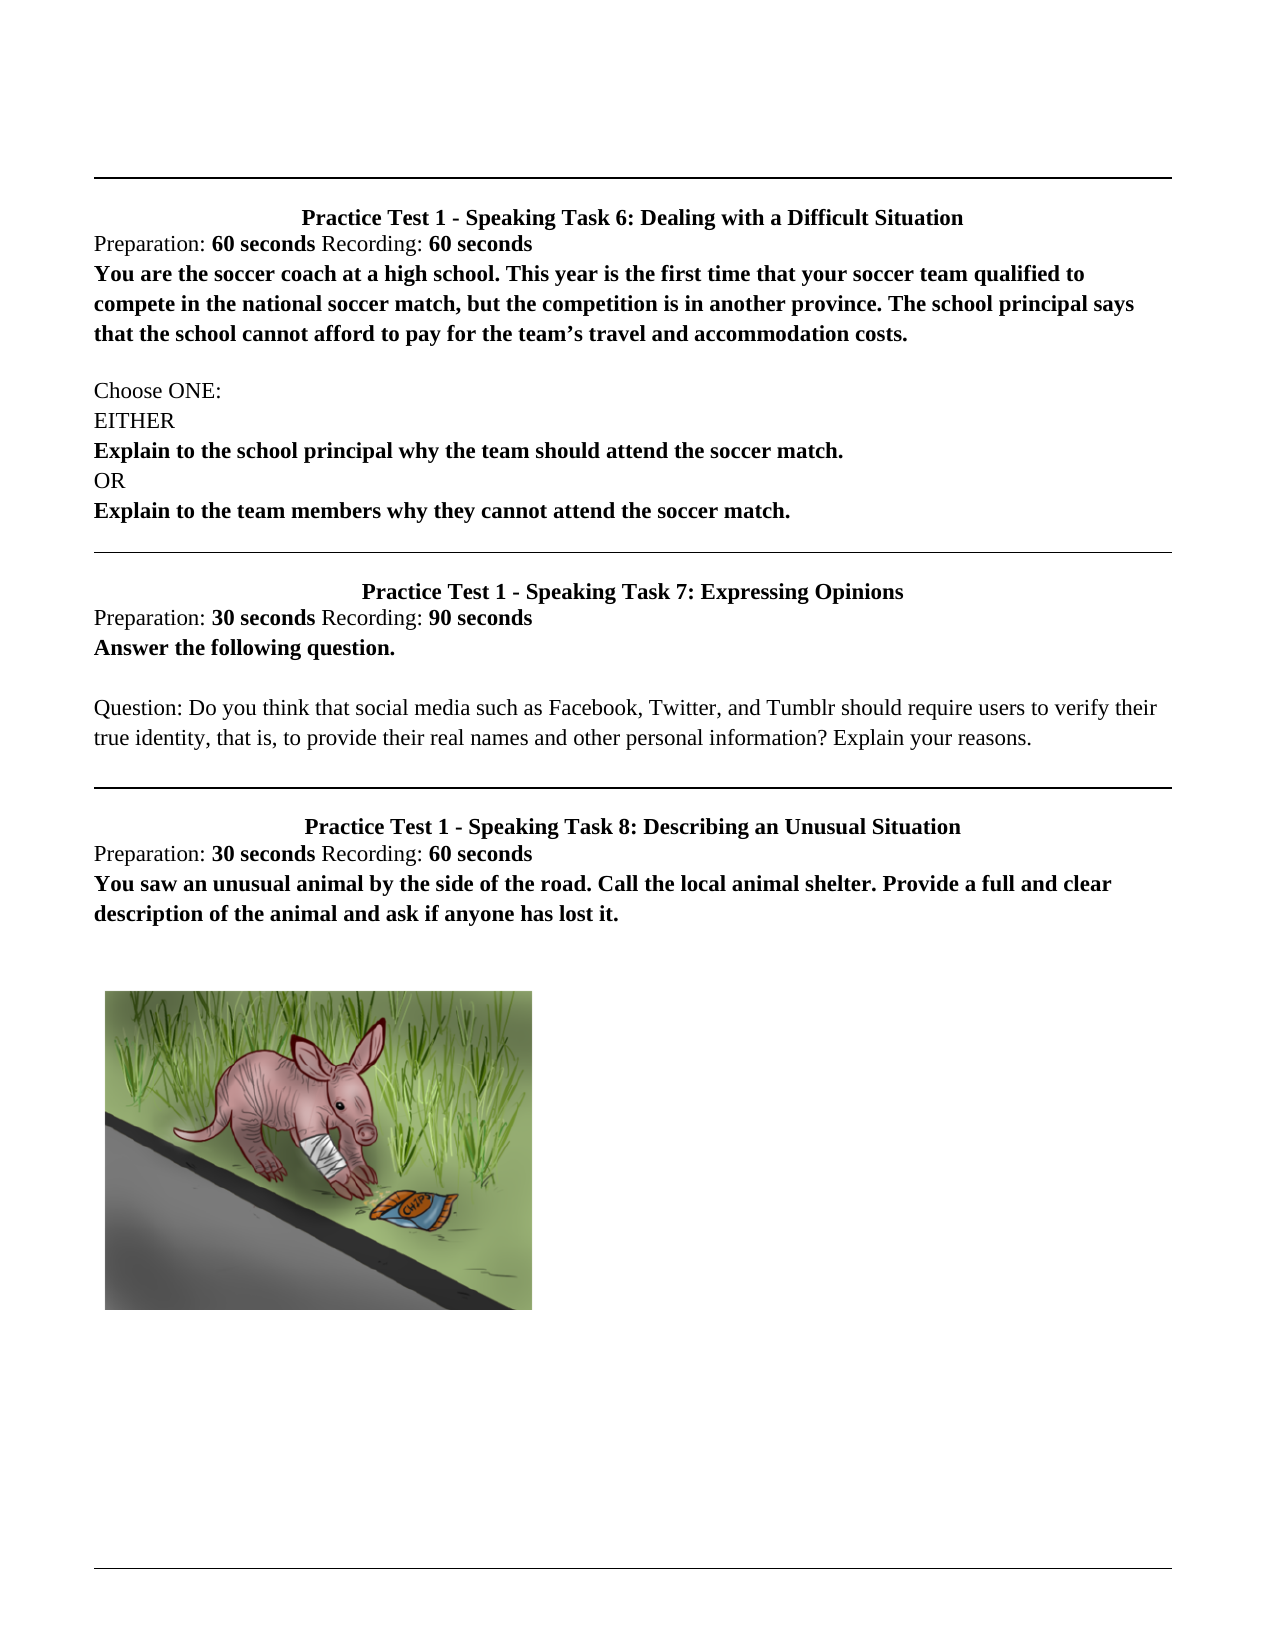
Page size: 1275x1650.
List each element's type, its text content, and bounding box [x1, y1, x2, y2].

text Preparation: 60 seconds Recording: 60 seconds [94, 230, 1172, 256]
text Practice Test 1 - Speaking Task 7: Expressing Opinions [94, 578, 1172, 604]
text You are the soccer coach at a high school. This year is the first time that your soccer team qualified to compete in the national soccer match, but the competition is in another province. The school principal says that the school cannot afford to pay for the team’s travel and accommodation costs. [94, 256, 1172, 346]
text Preparation: 30 seconds Recording: 90 seconds [94, 604, 1172, 631]
text You saw an unusual animal by the side of the road. Call the local animal shelter. Provide a full and clear description of the animal and ask if anyone has lost it. [94, 866, 1172, 926]
text Practice Test 1 - Speaking Task 8: Describing an Unusual Situation [94, 813, 1172, 840]
picture [93, 985, 538, 1310]
text Practice Test 1 - Speaking Task 6: Dealing with a Difficult Situation [94, 204, 1172, 230]
text Choose ONE: EITHER Explain to the school principal why the team should attend the soccer match. OR Explain to the team members why they cannot attend the soccer match. [94, 373, 1172, 523]
text Answer the following question. Question: Do you think that social media such as Facebook, Twitter, and Tumblr should require users to verify their true identity, that is, to provide their real names and other personal information? Explain your reasons. [94, 631, 1172, 751]
text Preparation: 30 seconds Recording: 60 seconds [94, 840, 1172, 866]
